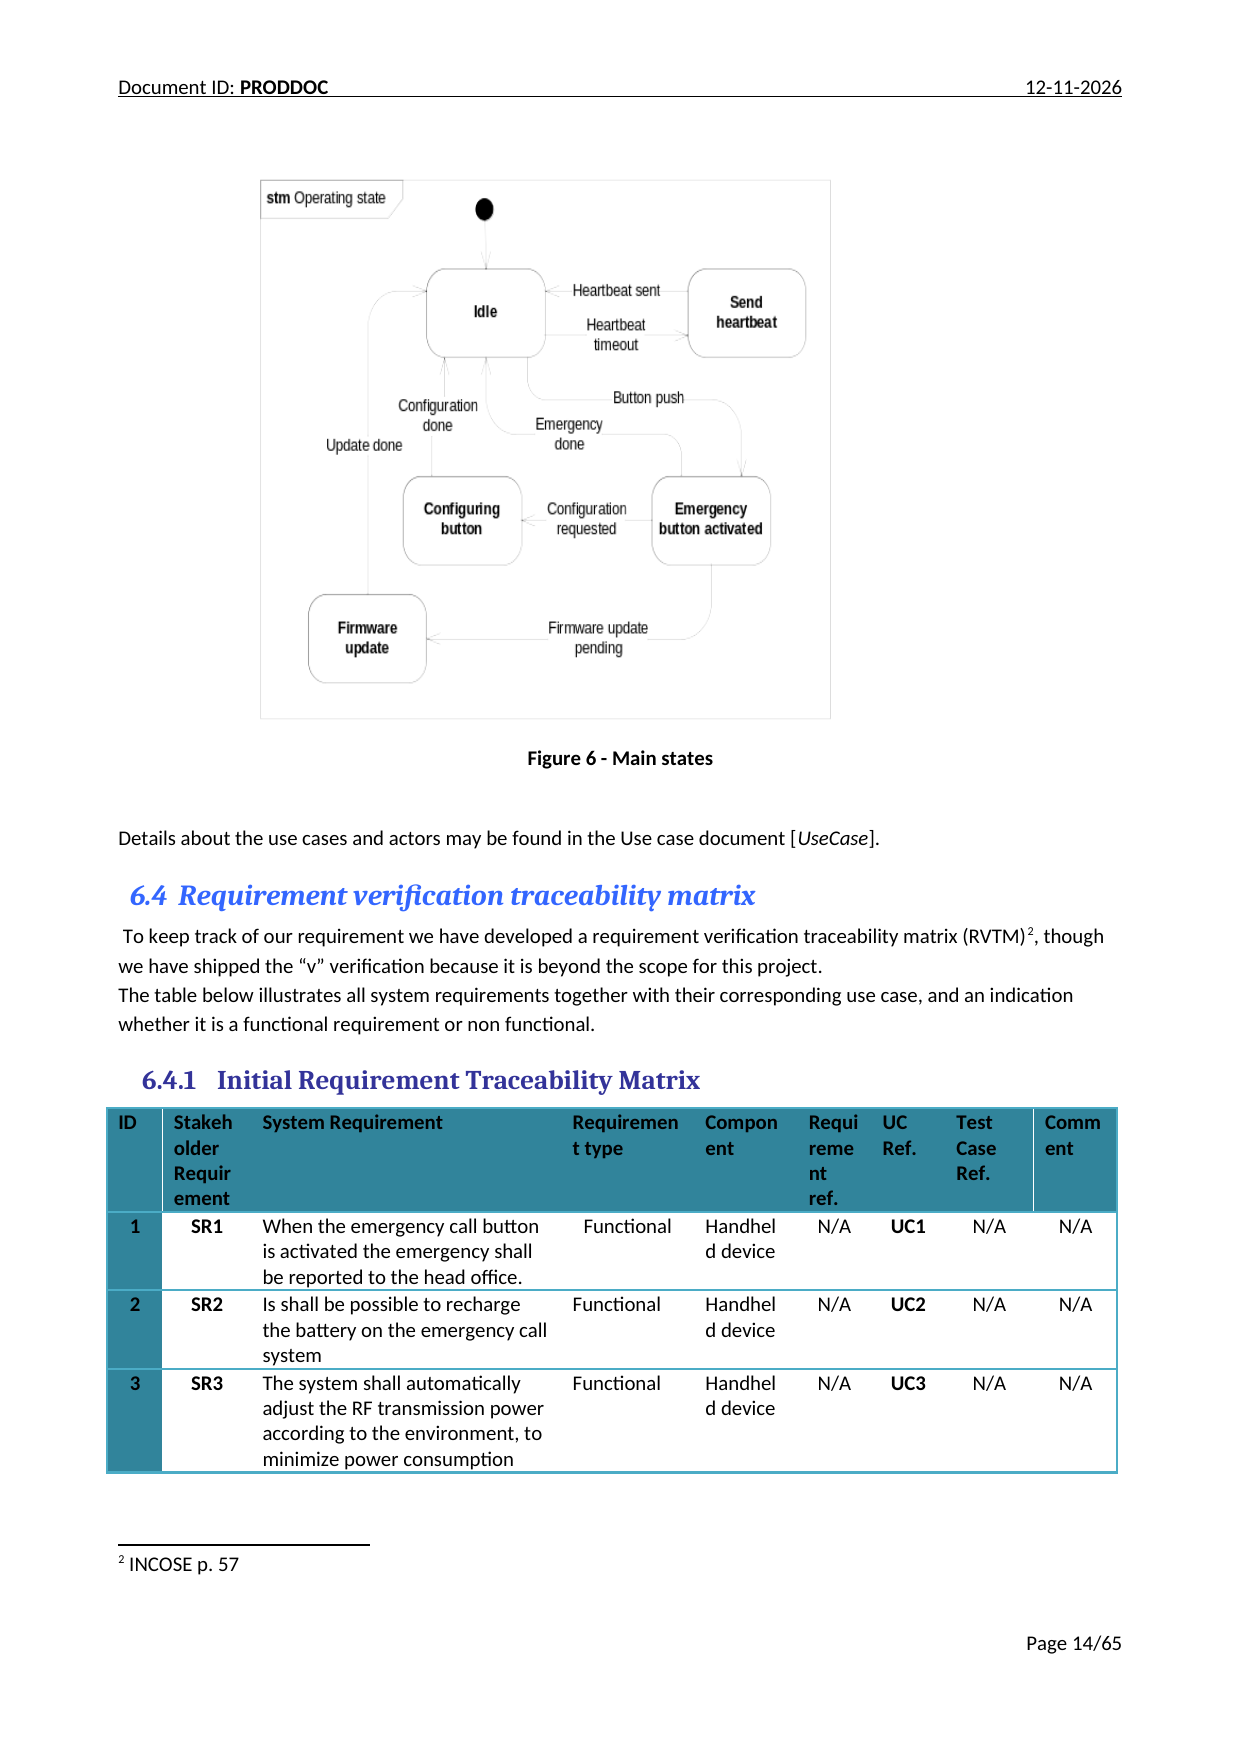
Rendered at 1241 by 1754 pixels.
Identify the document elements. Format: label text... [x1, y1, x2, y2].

text The table below illustrates all system requirements together with their corresponding use case, and an indication whether it is a functional requirement or non functional. [118, 982, 1122, 1037]
table_header Comment [1034, 1109, 1116, 1211]
table_header Stakeholder Requirement [163, 1109, 251, 1211]
table_cell 3 [108, 1370, 162, 1471]
table_cell N/A [797, 1213, 871, 1289]
subtitle Requirement verification traceability matrix [130, 879, 1122, 912]
table_cell SR2 [163, 1291, 251, 1368]
table_cell N/A [1034, 1370, 1116, 1471]
subtitle Initial Requirement Traceability Matrix [142, 1065, 1122, 1096]
table_cell Functional [561, 1291, 694, 1368]
table_header ID [108, 1109, 162, 1211]
text Details about the use cases and actors may be found in the Use case document [UseCase]. [118, 825, 1122, 850]
table_cell Handheld device [694, 1213, 797, 1289]
table_header UC Ref. [871, 1109, 945, 1211]
table_cell SR1 [163, 1213, 251, 1289]
text To keep track of our requirement we have developed a requirement verification traceability matrix (RVTM), though we have shipped the “v” verification because it is beyond the scope for this project. [118, 924, 1122, 978]
table_cell Is shall be possible to recharge the battery on the emergency call system [251, 1291, 561, 1368]
table_cell N/A [945, 1213, 1033, 1289]
table_cell N/A [797, 1291, 871, 1368]
table_cell Handheld device [694, 1370, 797, 1471]
table_cell SR3 [163, 1370, 251, 1471]
table_cell N/A [1034, 1291, 1116, 1368]
table_cell UC1 [871, 1213, 945, 1289]
table_cell UC2 [871, 1291, 945, 1368]
table_cell N/A [945, 1370, 1033, 1471]
table_cell 2 [108, 1291, 162, 1368]
table_header Test Case Ref. [945, 1109, 1033, 1211]
table_cell Functional [561, 1213, 694, 1289]
table_cell N/A [797, 1370, 871, 1471]
table_cell UC3 [871, 1370, 945, 1471]
table_header Requirement type [561, 1109, 694, 1211]
table_cell Functional [561, 1370, 694, 1471]
table_header System Requirement [251, 1109, 561, 1211]
text Figure 6 - Main states [118, 746, 1122, 771]
table_cell When the emergency call button is activated the emergency shall be reported to the head office. [251, 1213, 561, 1289]
table_cell Handheld device [694, 1291, 797, 1368]
table_cell N/A [1034, 1213, 1116, 1289]
table_cell 1 [108, 1213, 162, 1289]
table_cell The system shall automatically adjust the RF transmission power according to the environment, to minimize power consumption [251, 1370, 561, 1471]
table_header Requirement ref. [797, 1109, 871, 1211]
table_cell N/A [945, 1291, 1033, 1368]
table_header Component [694, 1109, 797, 1211]
